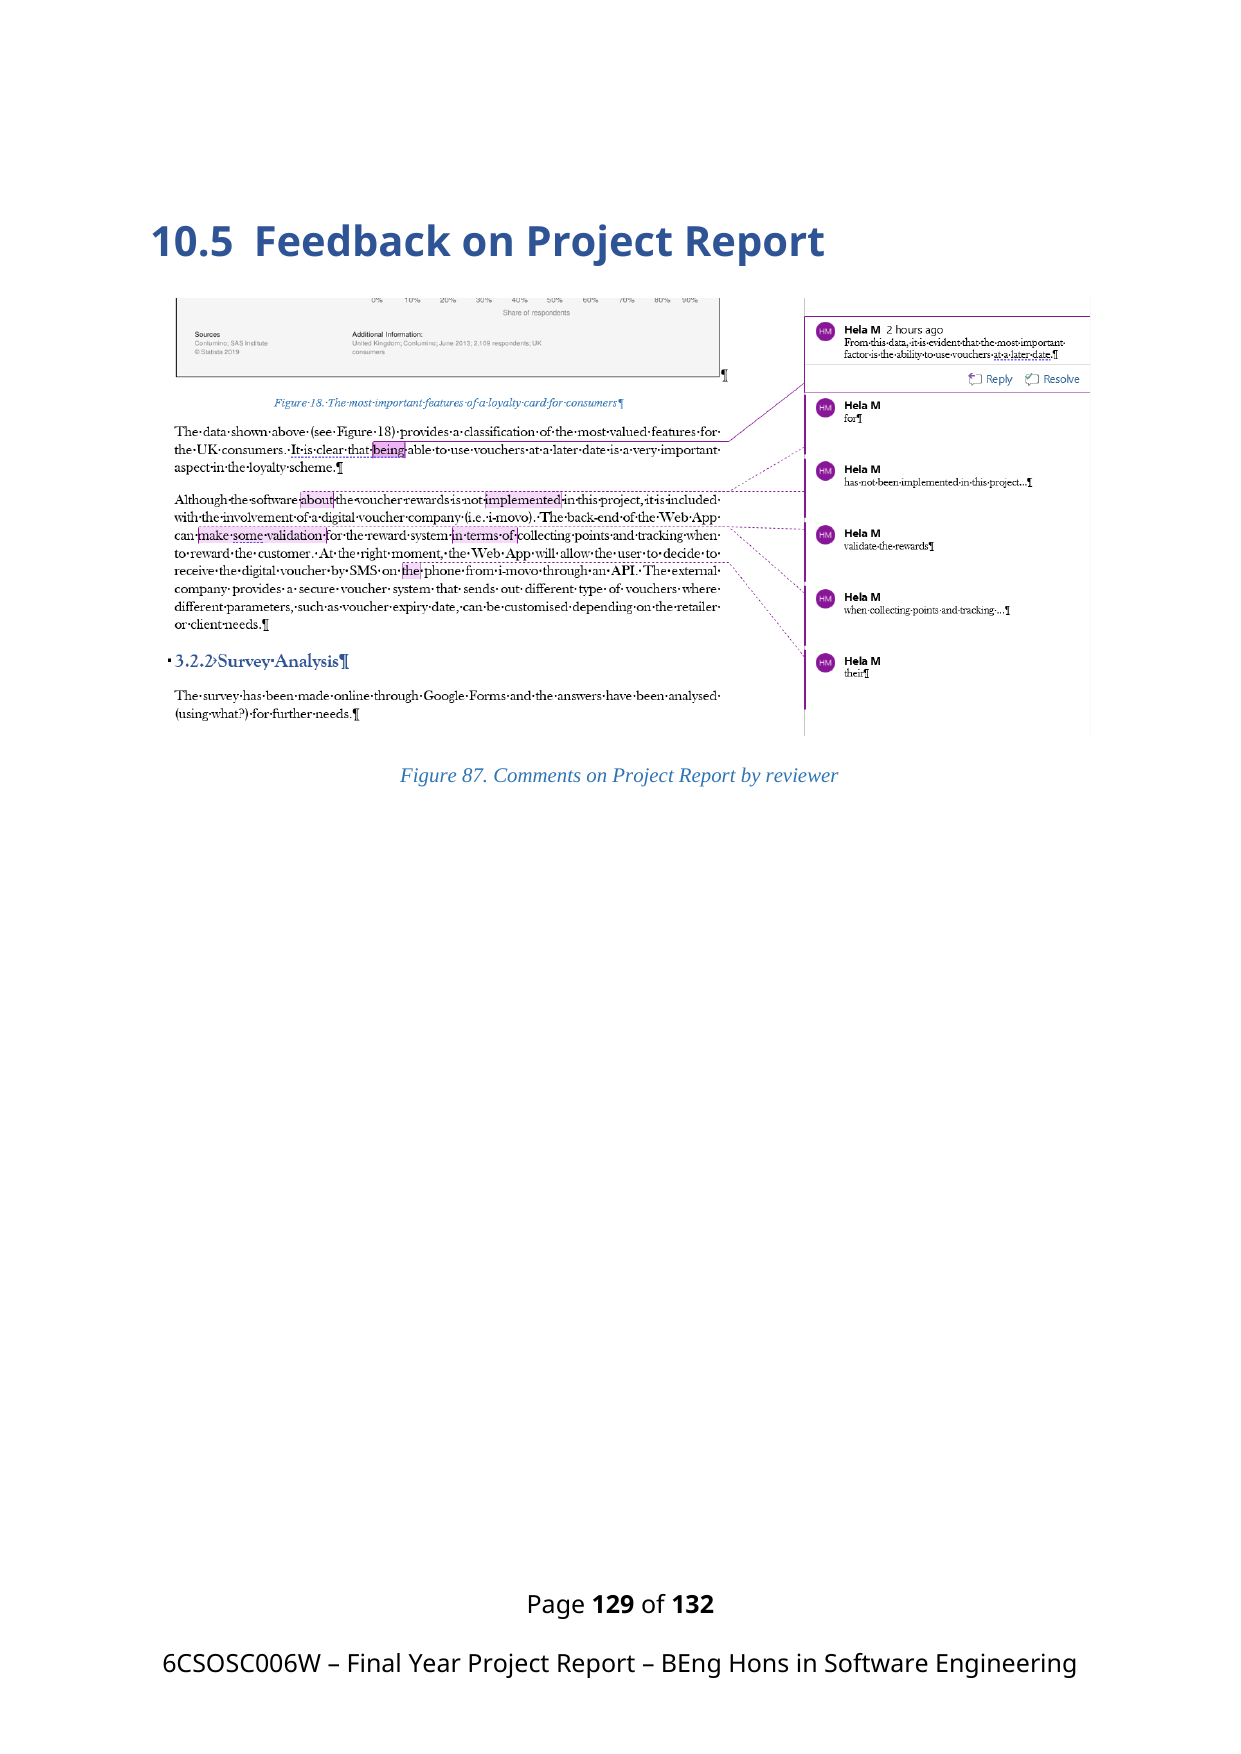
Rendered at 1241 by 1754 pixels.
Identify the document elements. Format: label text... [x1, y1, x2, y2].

subtitle Feedback on Project Report [150, 212, 1090, 268]
text Figure 87. Comments on Project Report by reviewer [150, 763, 1090, 787]
picture [150, 298, 1091, 736]
